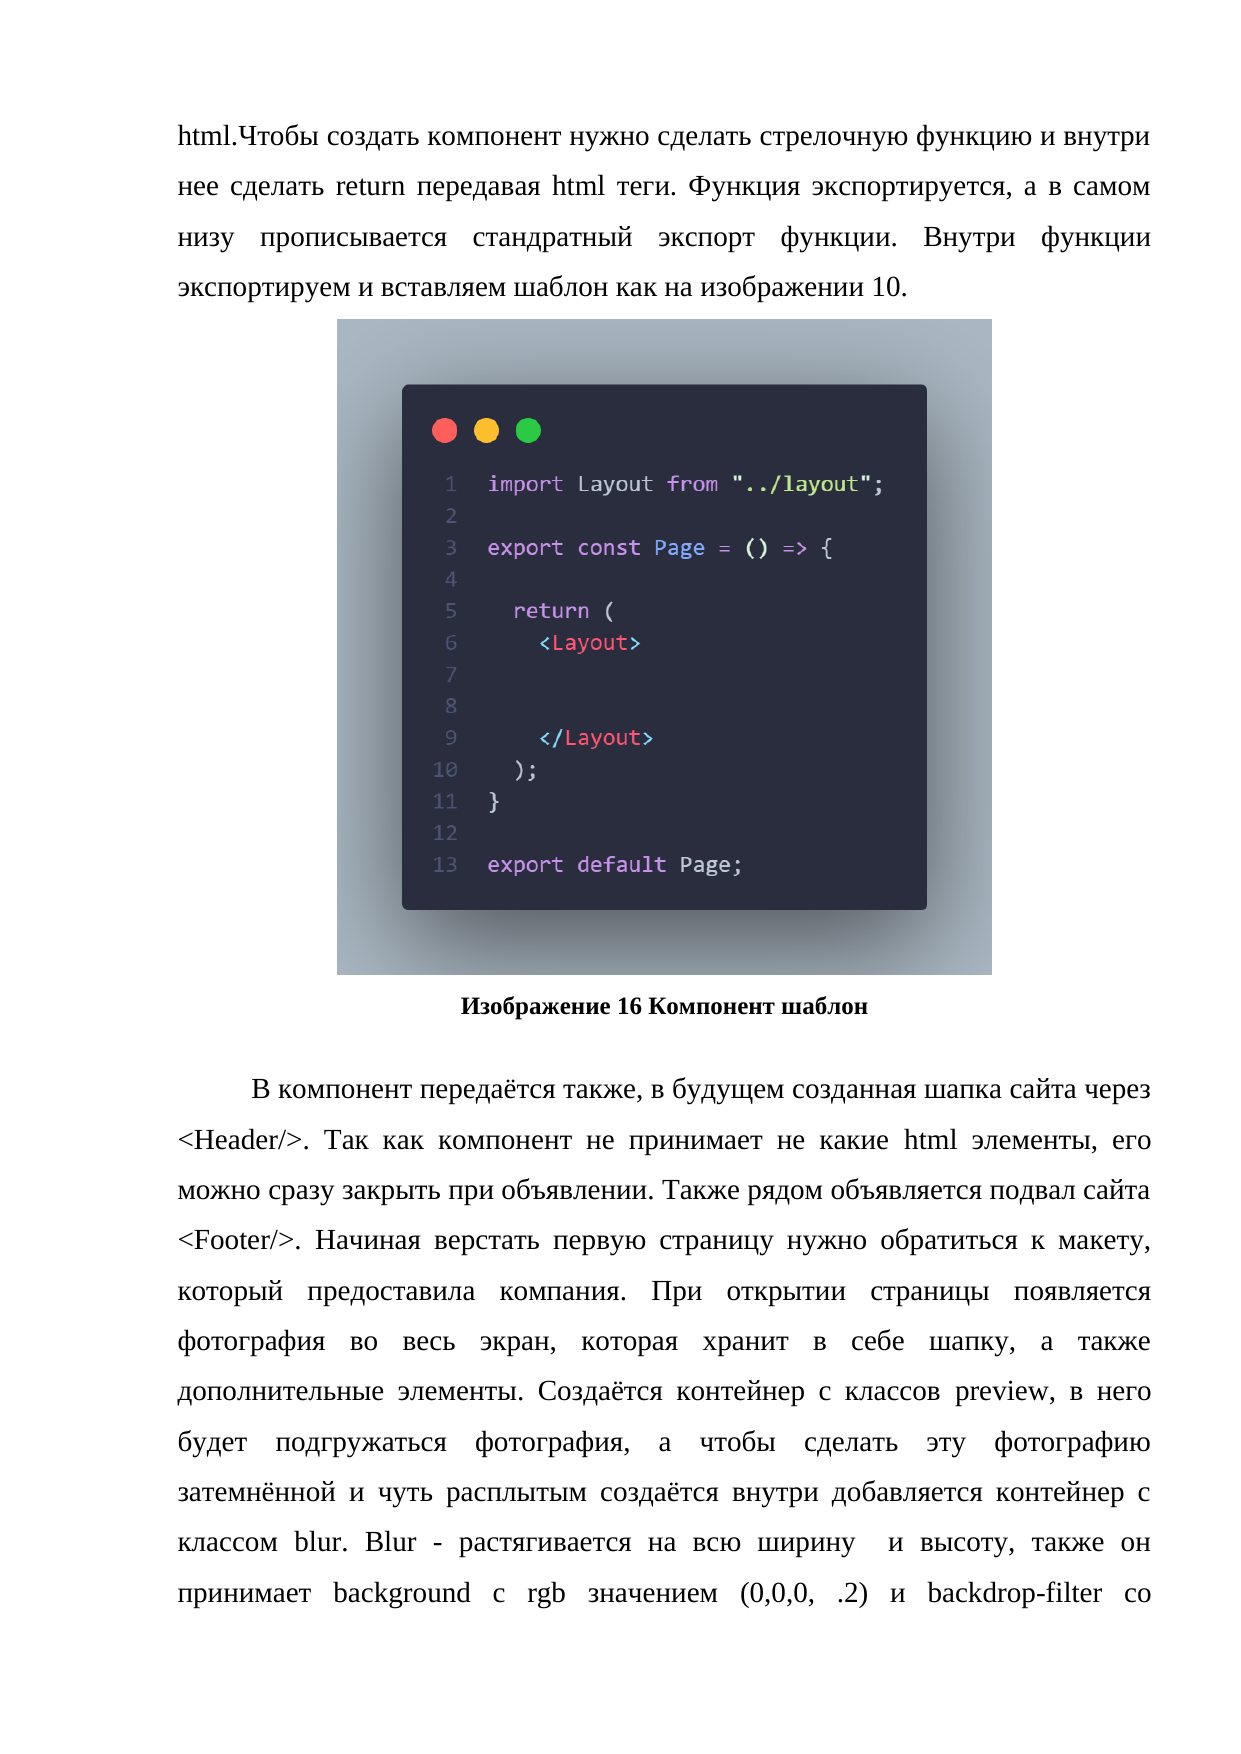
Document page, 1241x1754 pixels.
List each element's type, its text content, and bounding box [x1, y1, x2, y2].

picture [337, 319, 992, 975]
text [177, 1072, 1152, 1608]
text Изображение 16 Компонент шаблон [177, 991, 1152, 1020]
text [177, 118, 1152, 303]
